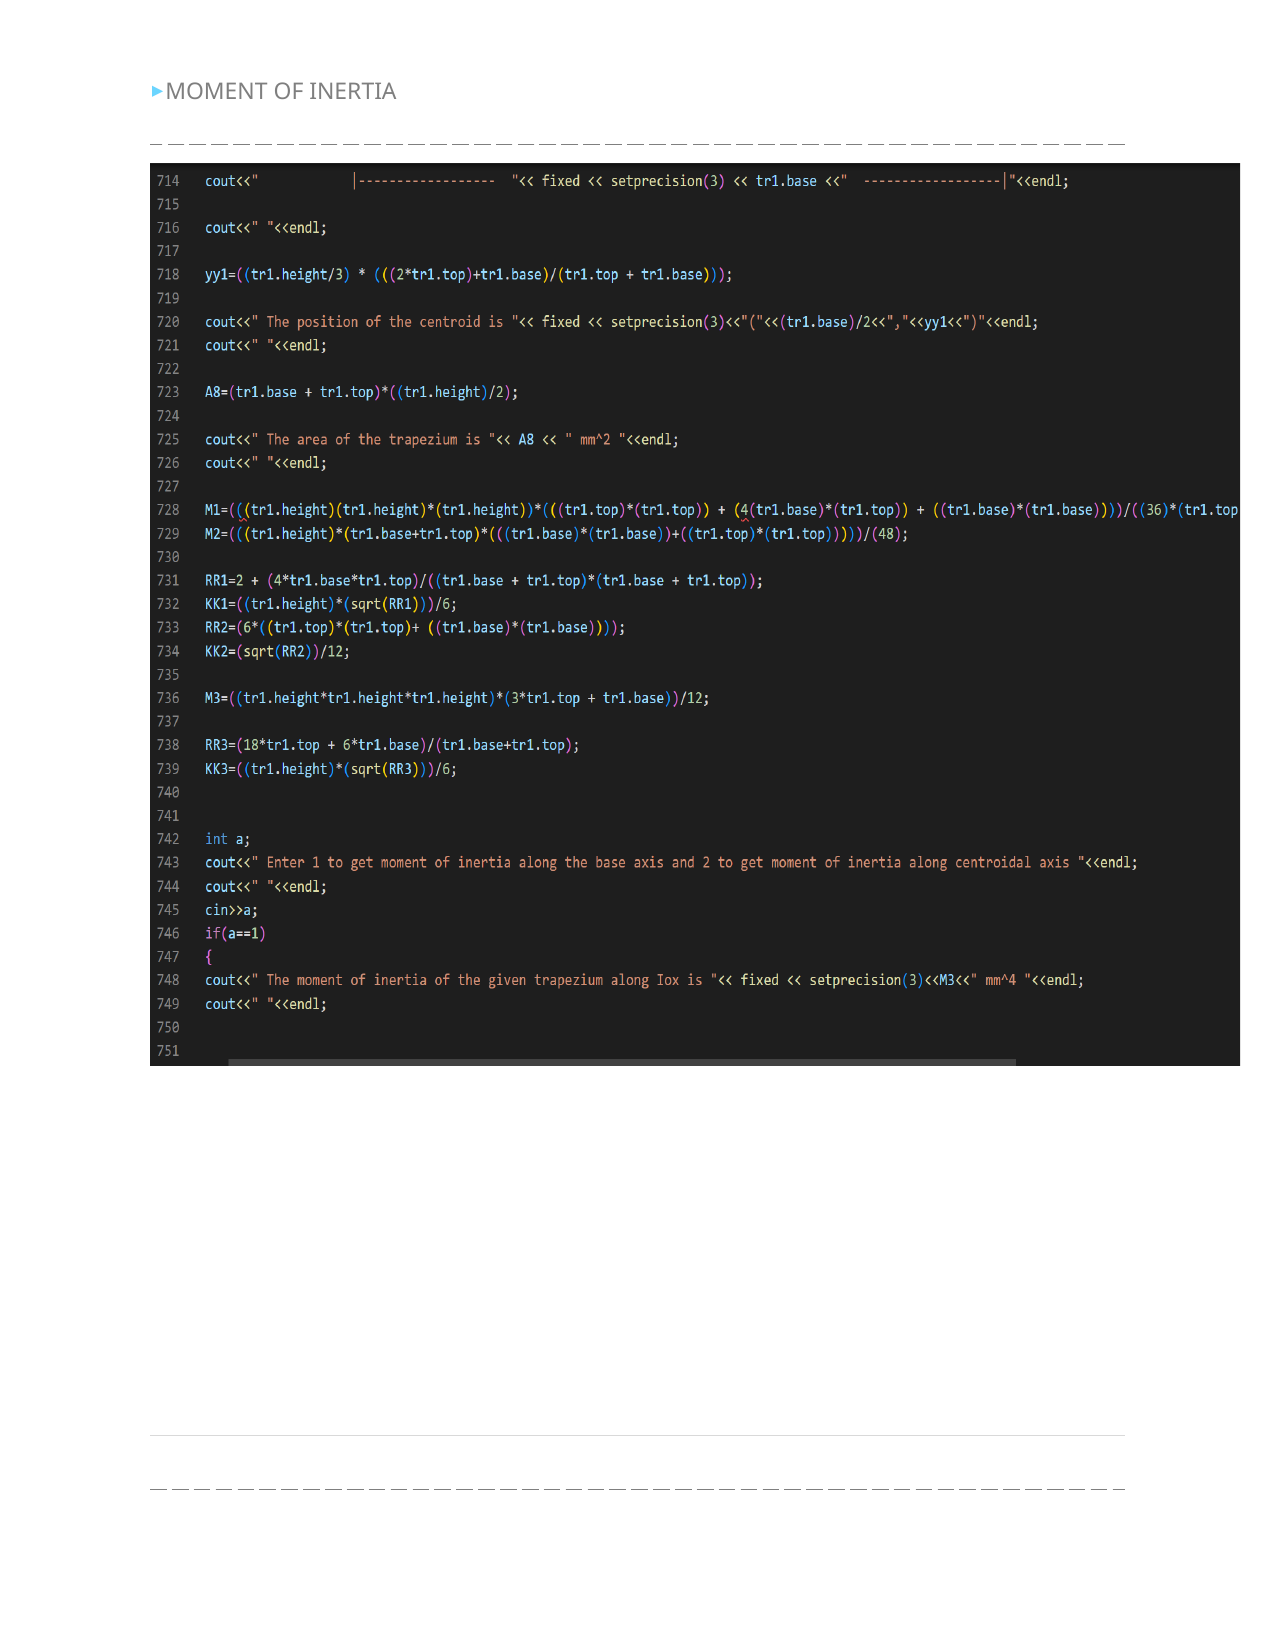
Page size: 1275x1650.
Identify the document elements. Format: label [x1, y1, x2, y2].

picture [150, 163, 1241, 1066]
